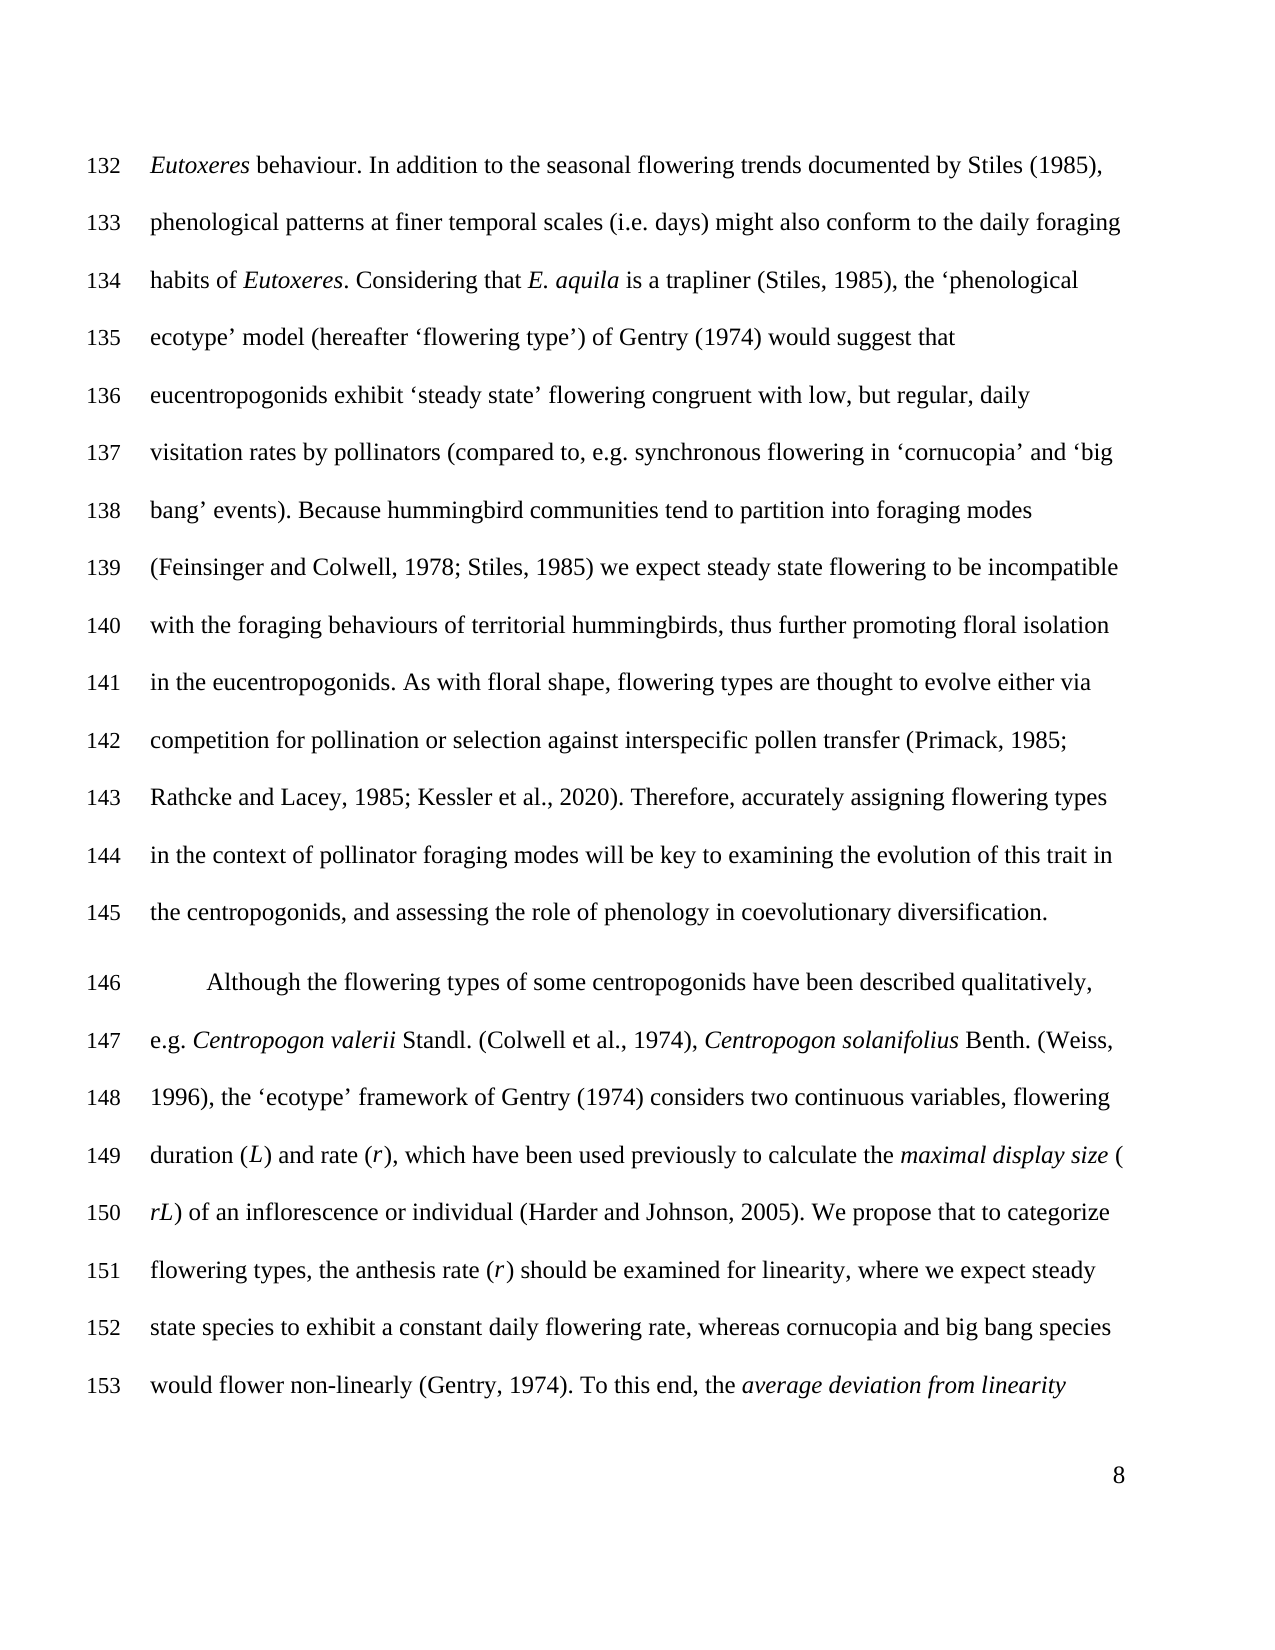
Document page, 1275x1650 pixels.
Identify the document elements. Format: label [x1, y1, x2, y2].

text [150, 150, 1125, 926]
text [150, 967, 1125, 1399]
